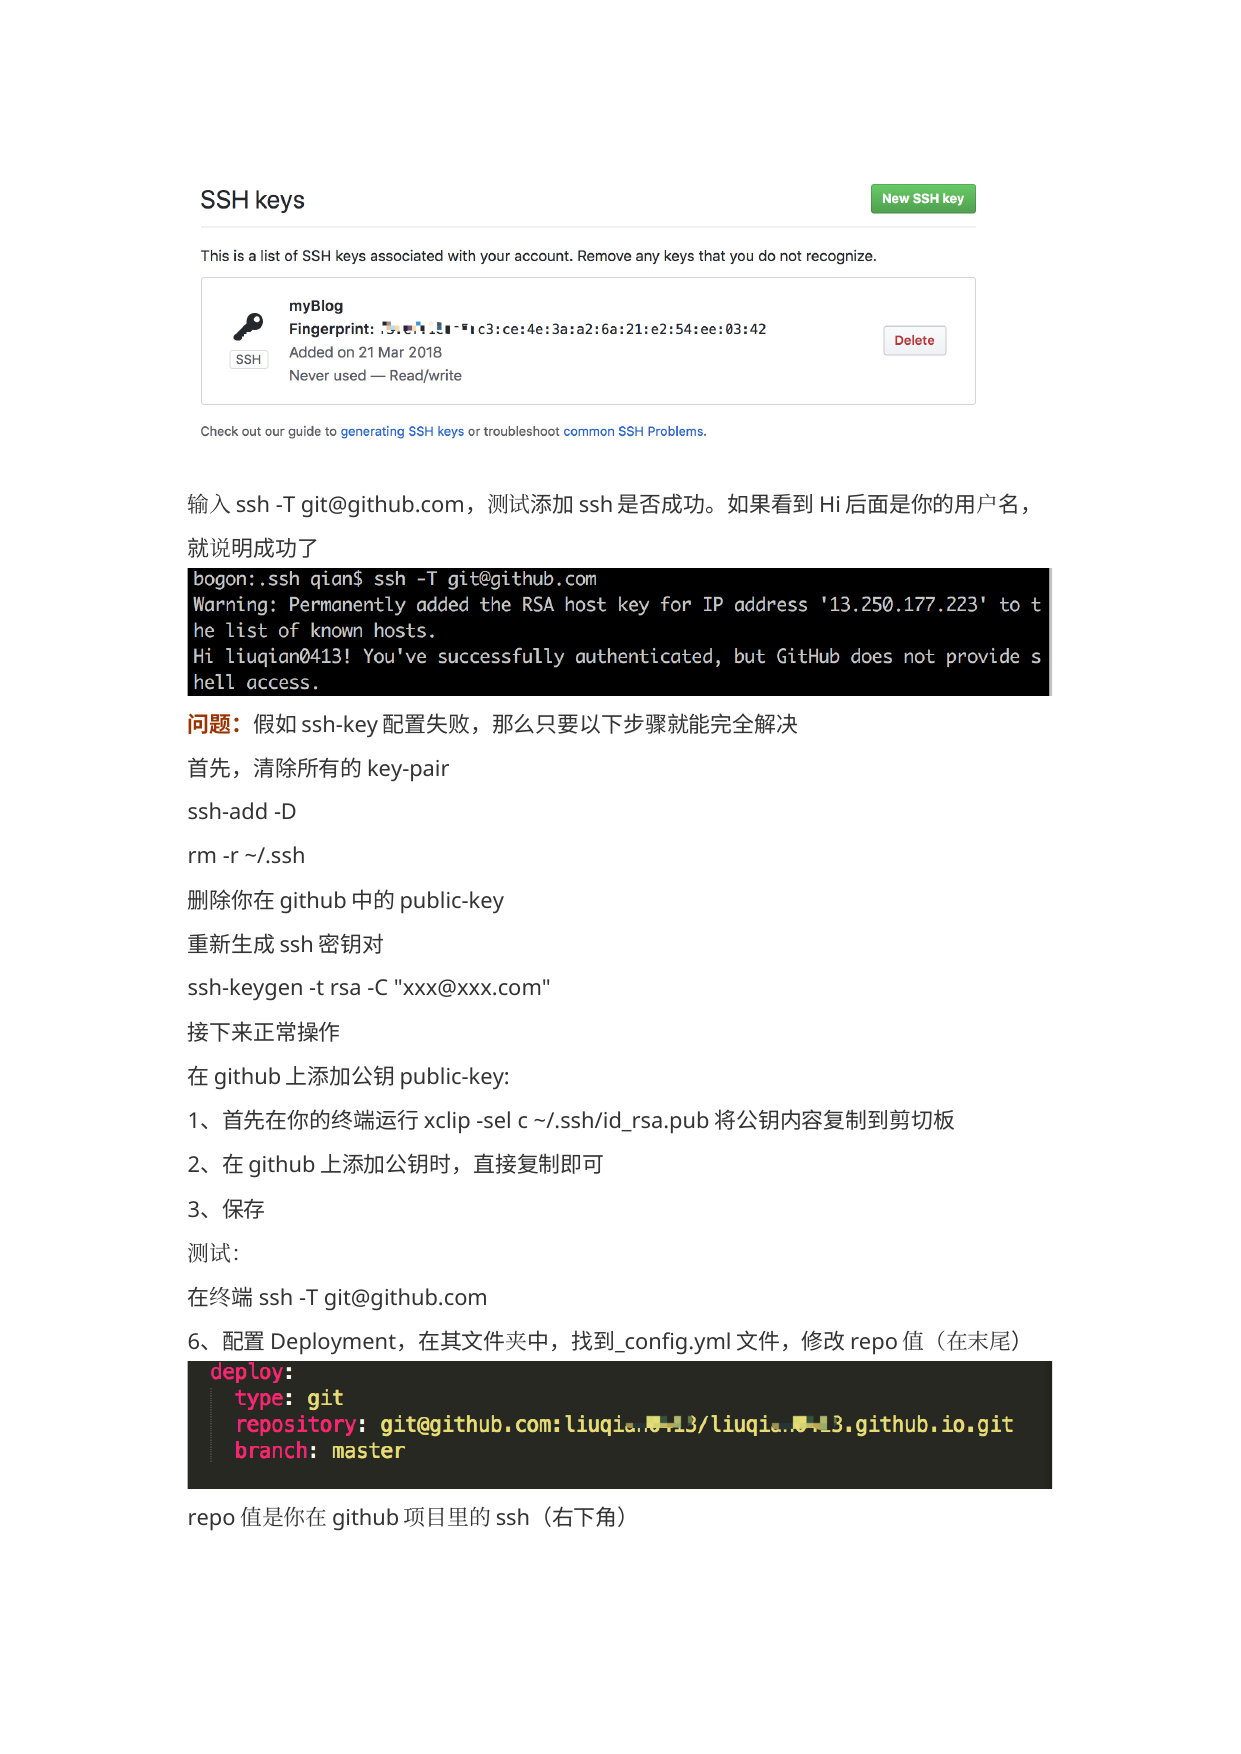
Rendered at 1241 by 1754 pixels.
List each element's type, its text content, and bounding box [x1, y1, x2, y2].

text 问题：假如ssh-key配置失败，那么只要以下步骤就能完全解决 [187, 701, 1053, 745]
picture [187, 1361, 1053, 1489]
text 接下来正常操作 在github上添加公钥public-key: 1、首先在你的终端运行 xclip -sel c ~/.ssh/id_rsa.pub将公钥内容复制到剪切板 2、在github上添加公钥时，直接复制即可 3、保存 [187, 1009, 1053, 1229]
picture [187, 568, 1053, 696]
text 测试： 在终端 ssh -T git@github.com [187, 1229, 1053, 1318]
picture [187, 172, 1053, 445]
text 首先，清除所有的key-pair ssh-add -D rm -r ~/.ssh 删除你在github中的public-key [187, 745, 1053, 921]
text 6、配置Deployment，在其文件夹中，找到_config.yml文件，修改repo值（在末尾） [187, 1318, 1053, 1361]
text 重新生成ssh密钥对 ssh-keygen -t rsa -C "xxx@xxx.com" [187, 921, 1053, 1009]
text repo值是你在github项目里的ssh（右下角） [187, 1494, 1053, 1538]
text 输入ssh -T git@github.com，测试添加ssh是否成功。如果看到Hi后面是你的用户名，就说明成功了 [187, 480, 1053, 568]
